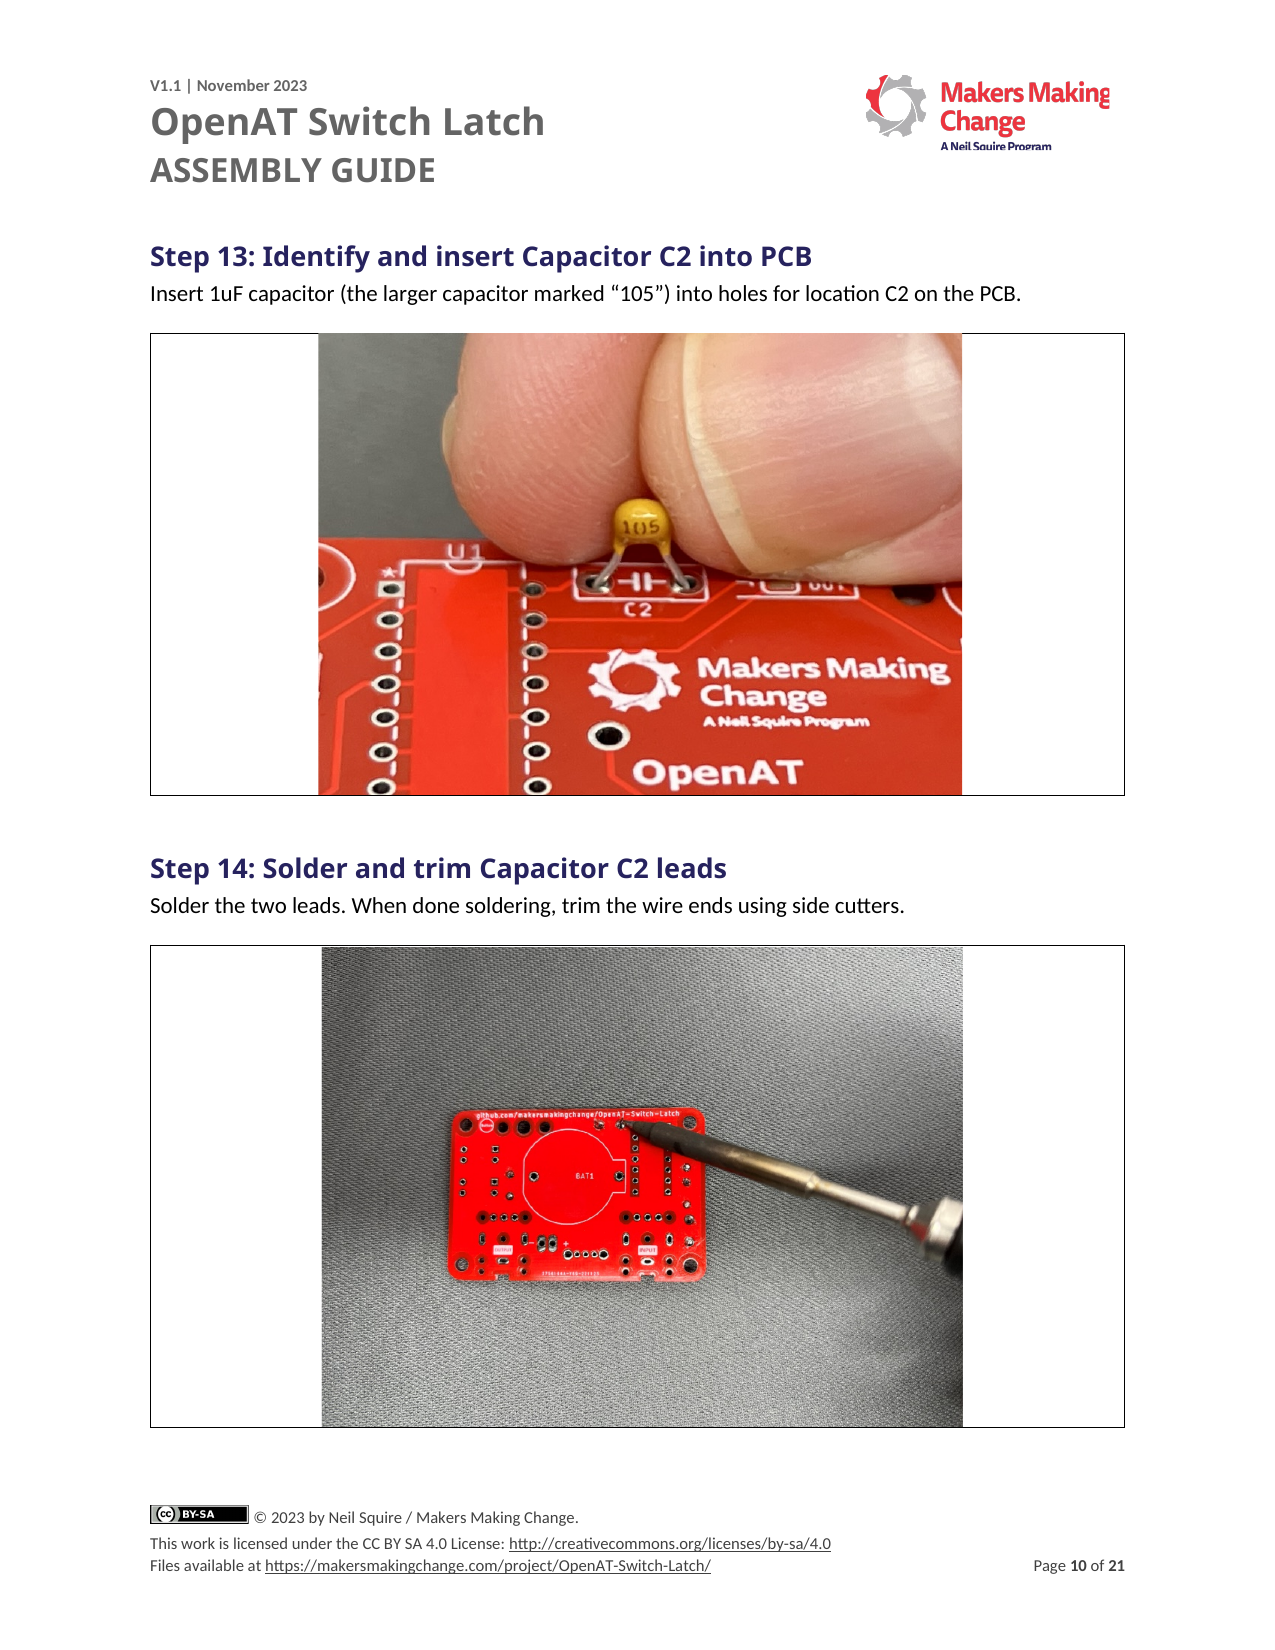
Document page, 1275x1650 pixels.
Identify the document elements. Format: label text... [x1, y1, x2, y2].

text Solder the two leads. When done soldering, trim the wire ends using side cutters. [150, 891, 1125, 919]
picture [318, 333, 963, 795]
subtitle Step 13: Identify and insert Capacitor C2 into PCB [150, 237, 1125, 274]
picture [150, 1505, 249, 1524]
picture [322, 947, 962, 1427]
table_header [151, 946, 1124, 1427]
table_header [963, 334, 1124, 795]
text Insert 1uF capacitor (the larger capacitor marked “105”) into holes for location C2 on the PCB. [150, 279, 1125, 308]
table_header [151, 334, 318, 795]
picture [865, 75, 1110, 151]
subtitle Step 14: Solder and trim Capacitor C2 leads [150, 849, 1125, 886]
